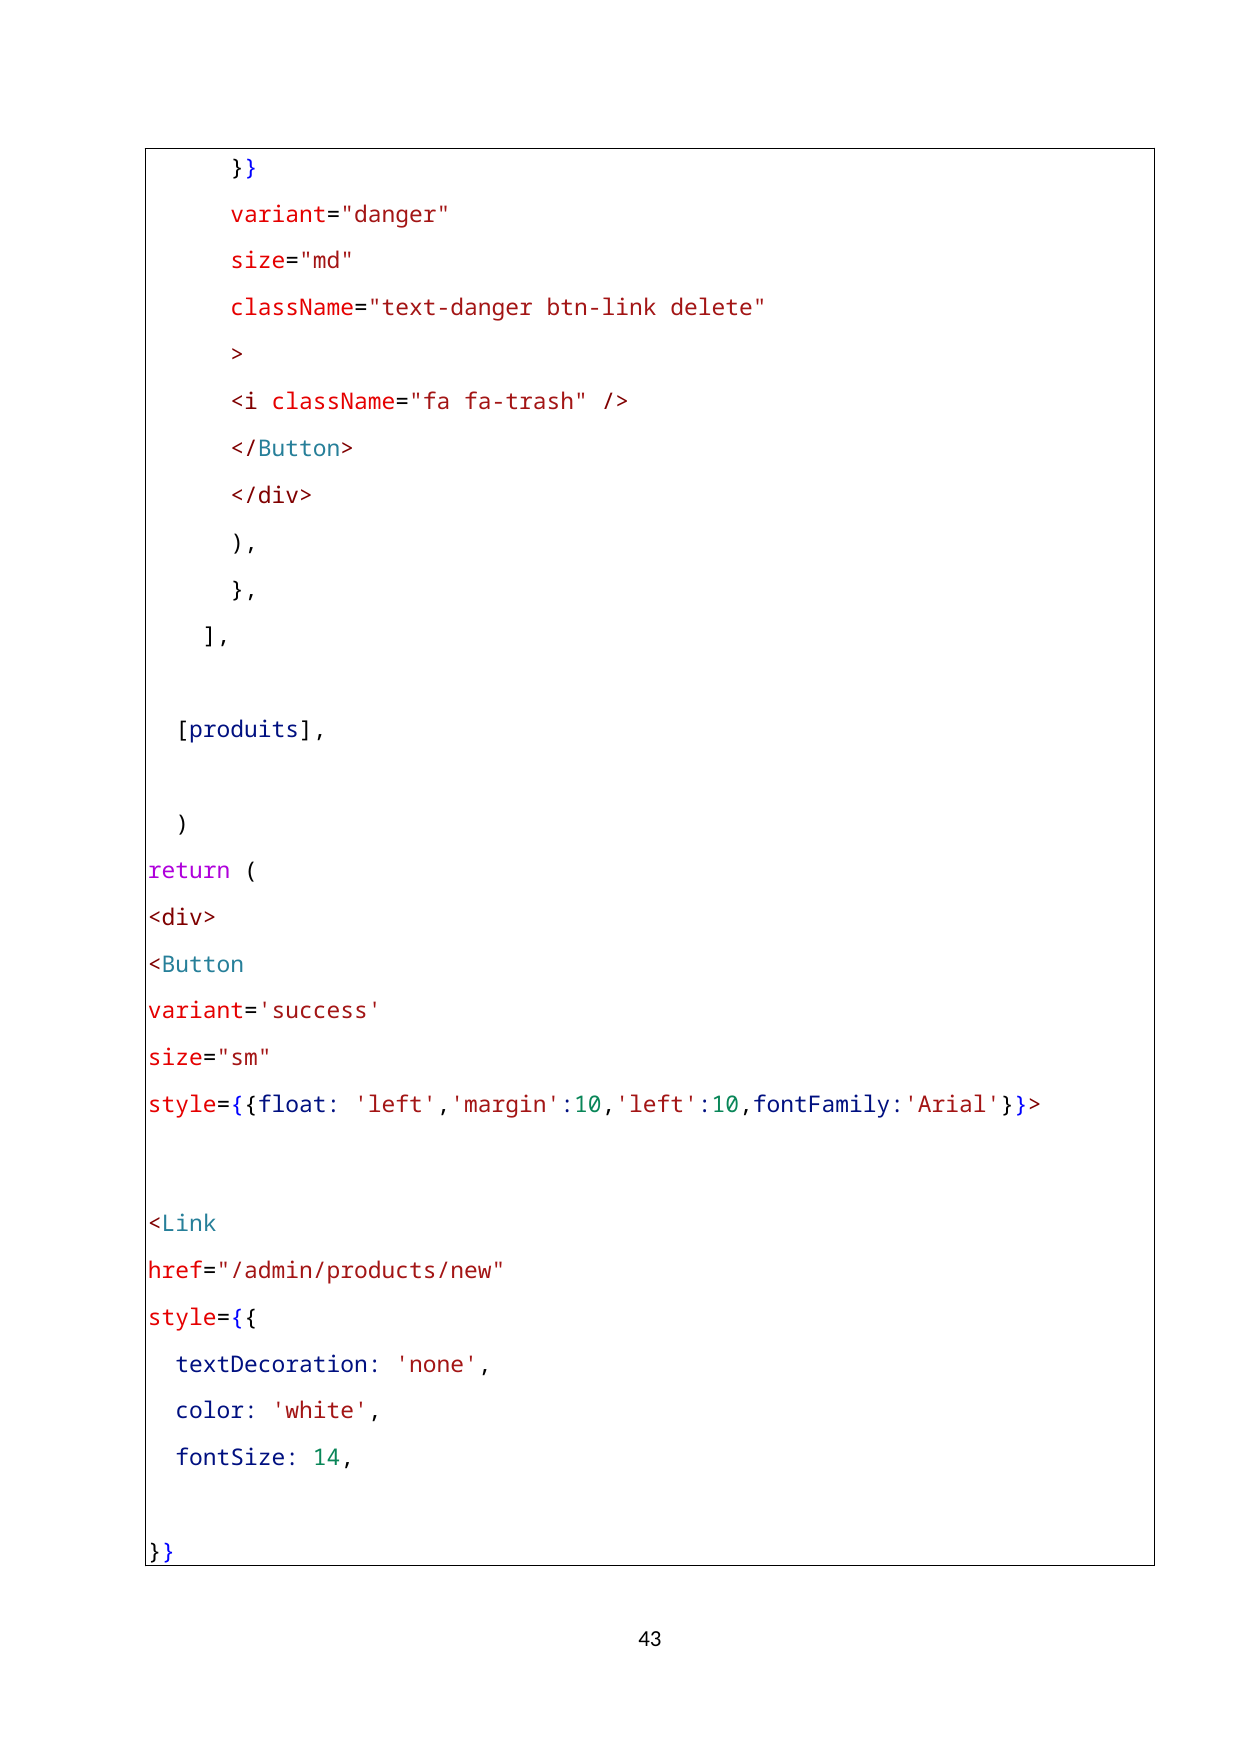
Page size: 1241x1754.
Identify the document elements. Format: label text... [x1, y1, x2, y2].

text href="/admin/products/new" [146, 1251, 1154, 1285]
text color: 'white', [146, 1391, 1154, 1426]
text variant="danger" [146, 194, 1154, 229]
text size="md" [146, 241, 1154, 276]
text return ( [146, 851, 1154, 885]
text <Button [146, 944, 1154, 979]
text </div> [146, 476, 1154, 510]
text size="sm" [146, 1038, 1154, 1073]
text textDecoration: 'none', [146, 1344, 1154, 1379]
text </Button> [146, 429, 1154, 463]
text style={{float: 'left','margin':10,'left':10,fontFamily:'Arial'}}> [146, 1085, 1154, 1119]
text <i className="fa fa-trash" /> [146, 382, 1154, 416]
text ), [146, 523, 1154, 557]
text <Link [146, 1204, 1154, 1238]
text fontSize: 14, [146, 1438, 1154, 1473]
text <div> [146, 898, 1154, 932]
text }, [146, 569, 1154, 604]
text ], [146, 616, 1154, 651]
text ) [146, 804, 1154, 838]
text [produits], [146, 710, 1154, 744]
text }} [146, 149, 1154, 182]
text className="text-danger btn-link delete" [146, 288, 1154, 323]
text variant='success' [146, 991, 1154, 1026]
text style={{ [146, 1298, 1154, 1332]
text > [146, 335, 1154, 369]
text }} [146, 1532, 1154, 1565]
